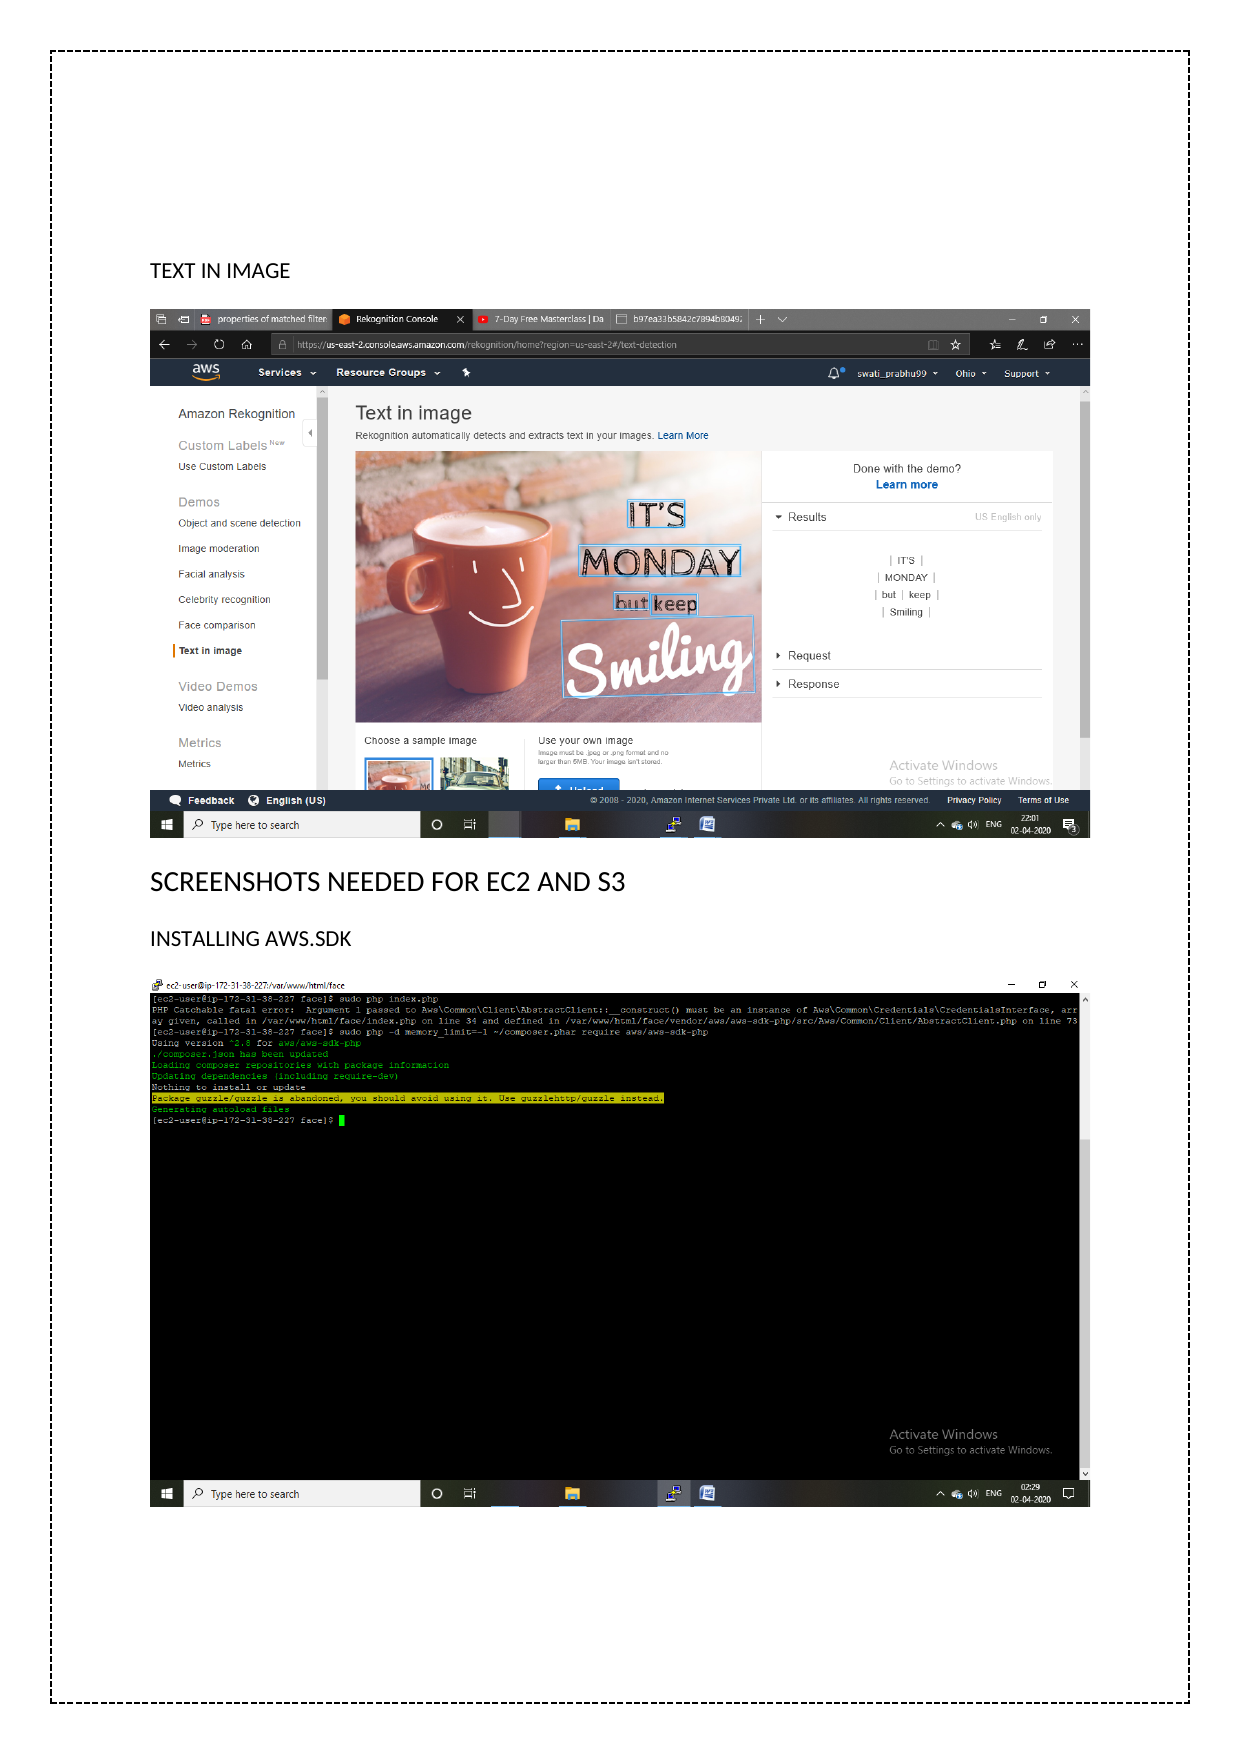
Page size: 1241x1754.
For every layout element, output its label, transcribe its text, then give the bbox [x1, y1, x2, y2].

picture [150, 977, 1091, 1507]
text TEXT IN IMAGE [150, 256, 1090, 284]
text SCREENSHOTS NEEDED FOR EC2 AND S3 [150, 863, 1090, 898]
picture [150, 309, 1091, 838]
text INSTALLING AWS.SDK [150, 924, 1090, 953]
